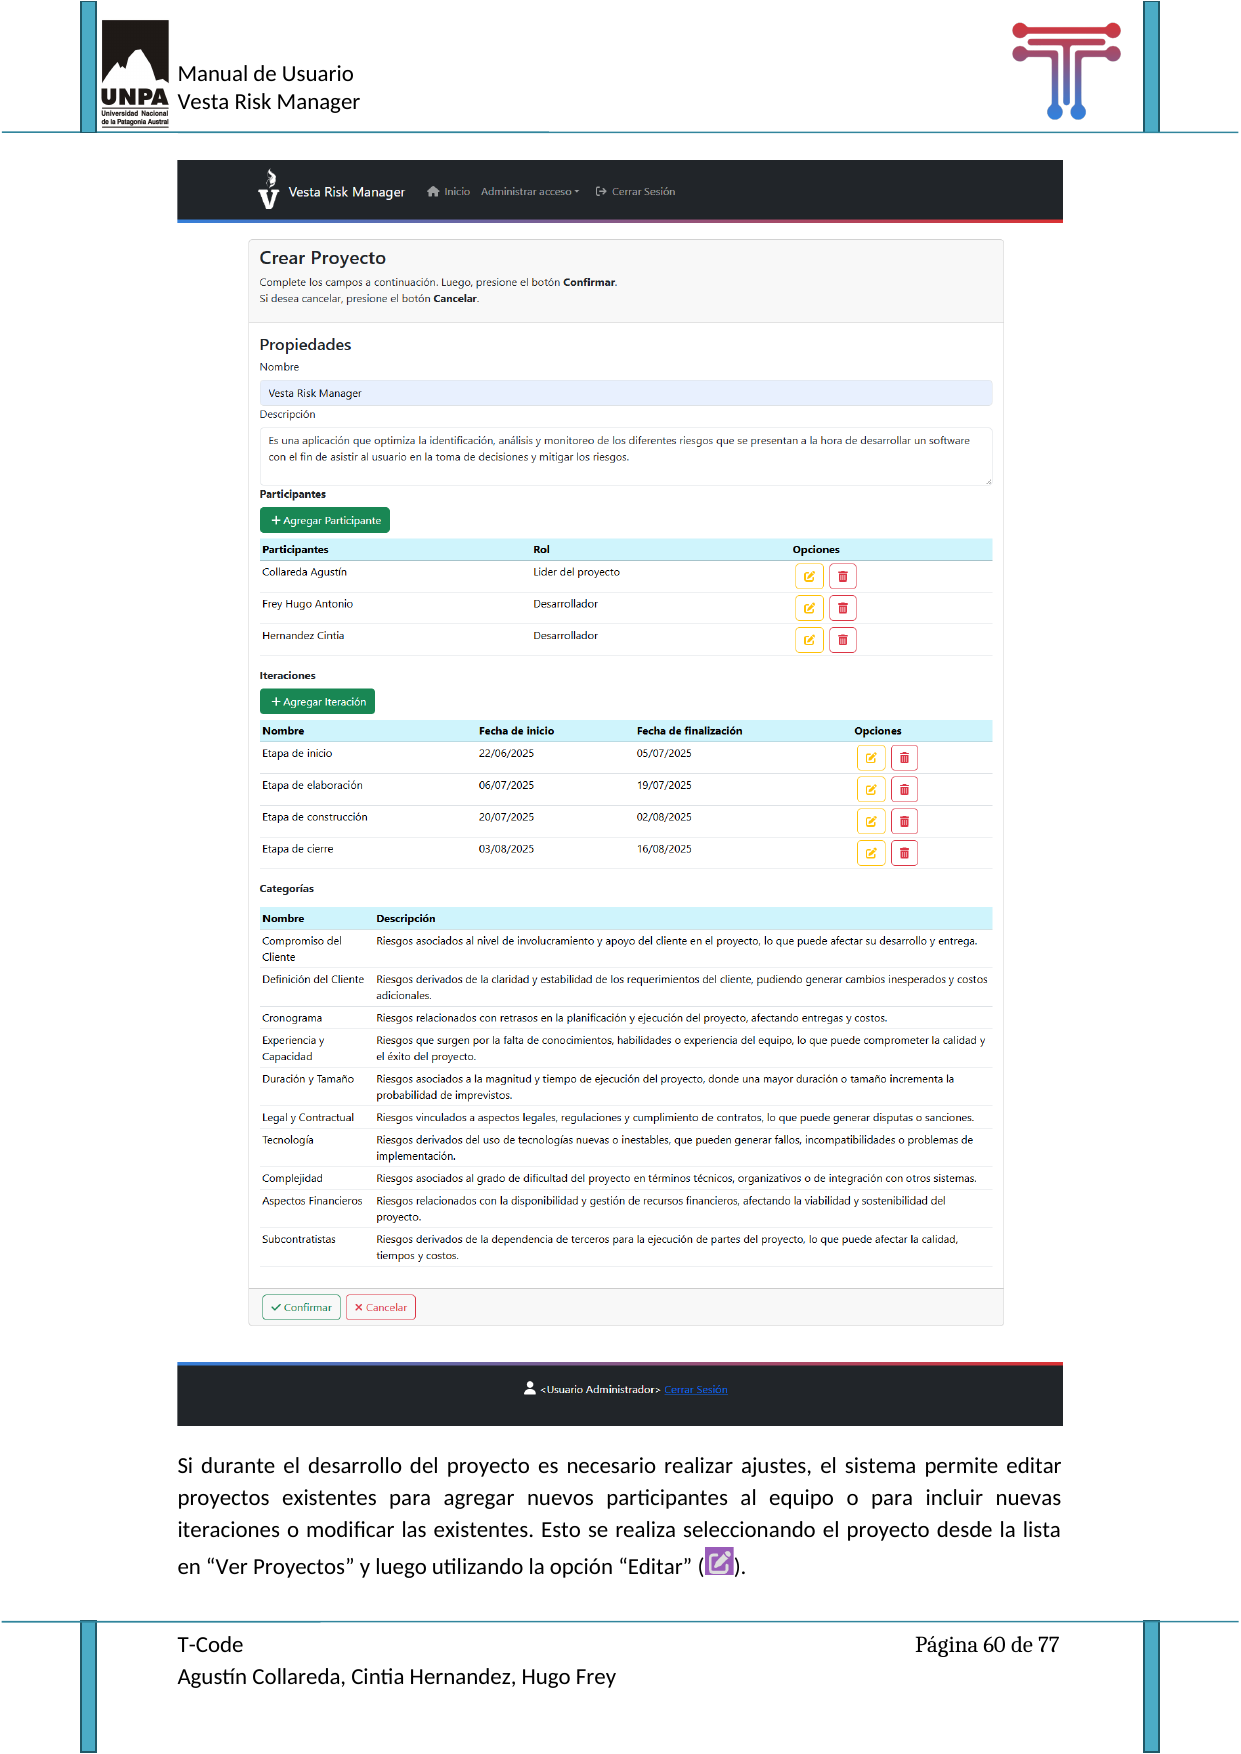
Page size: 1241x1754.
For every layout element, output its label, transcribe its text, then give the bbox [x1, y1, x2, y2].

picture [100, 18, 170, 129]
text Si durante el desarrollo del proyecto es necesario realizar ajustes, el sistema permite editar proyectos existentes para agregar nuevos participantes al equipo o para incluir nuevas iteraciones o modificar las existentes. Esto se realiza seleccionando el proyecto desde la lista en “Ver Proyectos” y luego utilizando la opción “Editar” (). [177, 1451, 1063, 1580]
picture [705, 1547, 734, 1575]
picture [177, 160, 1063, 1426]
picture [1012, 19, 1122, 122]
